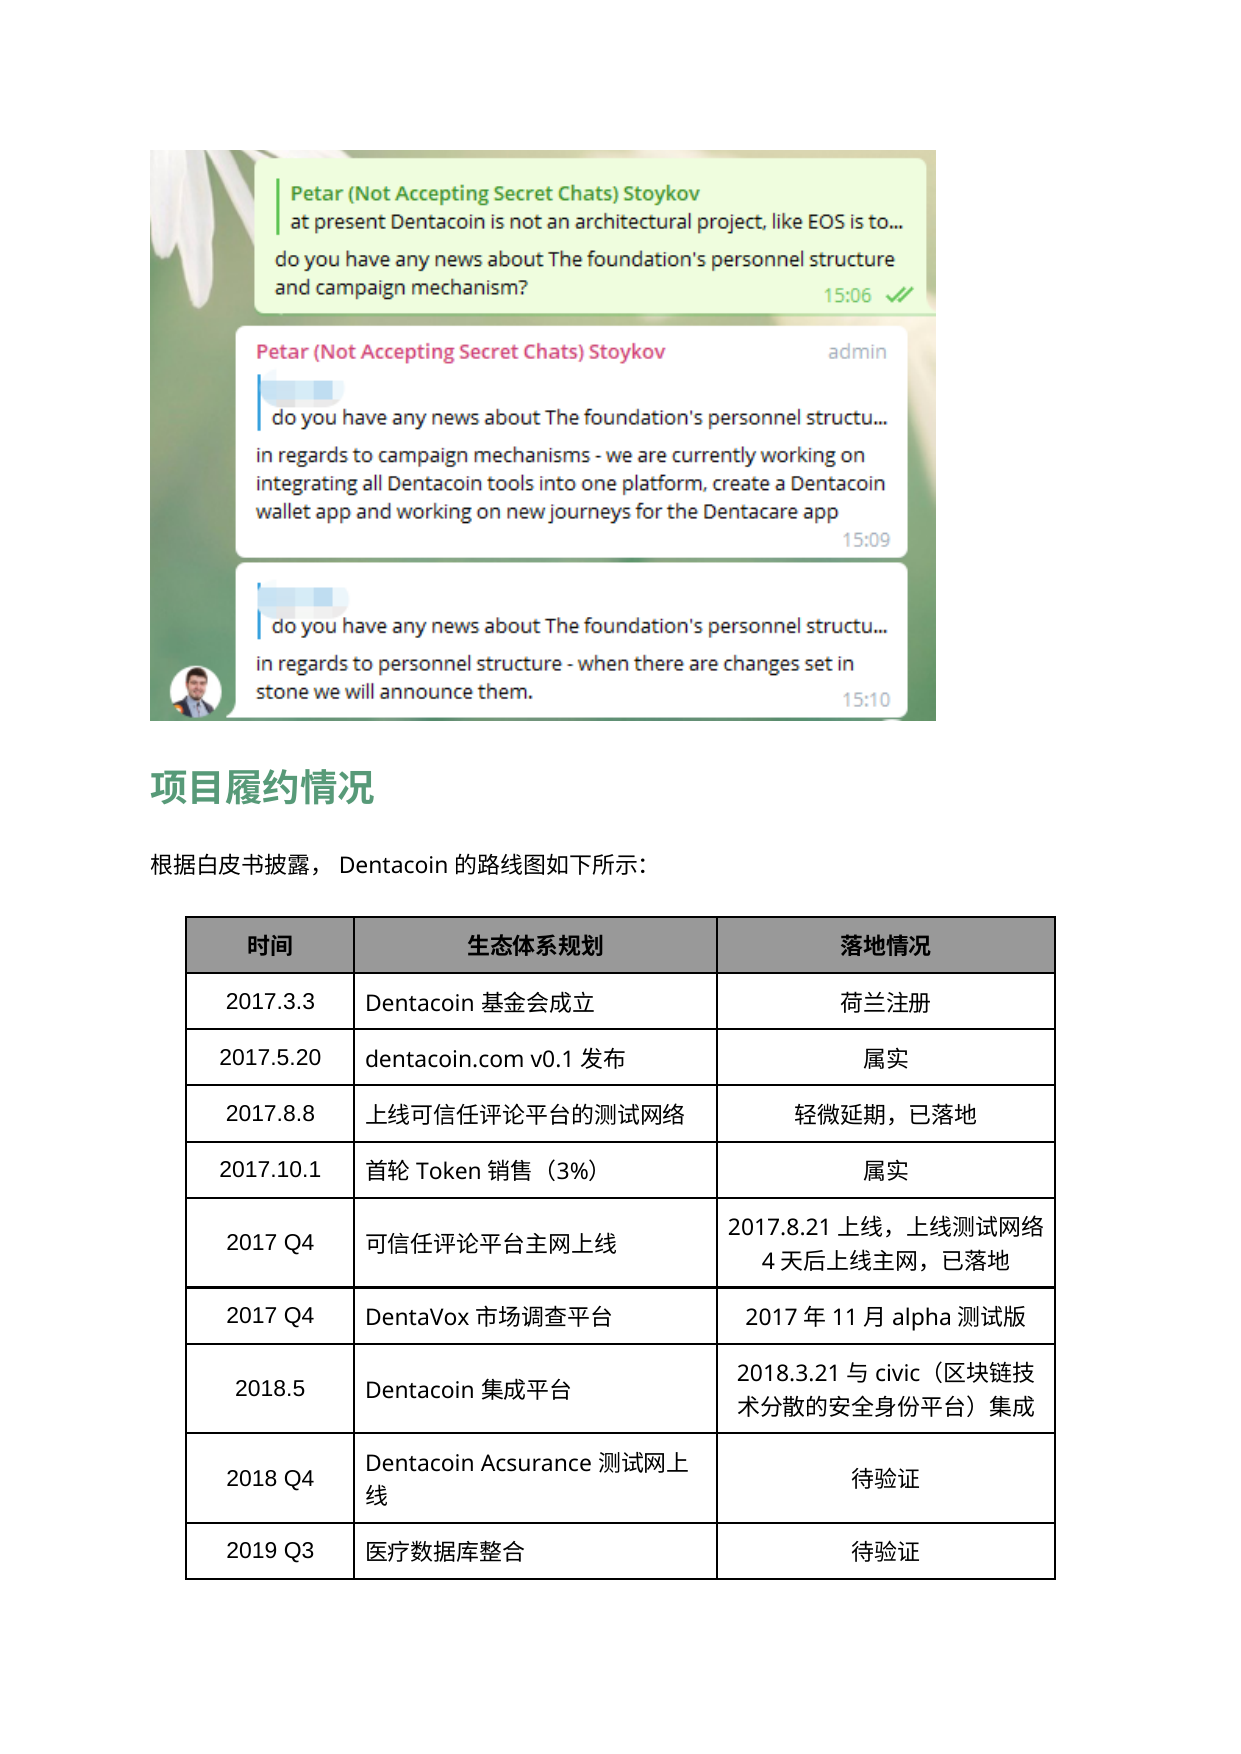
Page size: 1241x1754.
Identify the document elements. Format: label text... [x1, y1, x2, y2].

table_cell Dentacoin 基金会成立 [355, 974, 716, 1028]
table_cell 荷兰注册 [718, 974, 1054, 1028]
subtitle 项目履约情况 [150, 757, 1090, 812]
table_cell 2017.8.8 [187, 1086, 353, 1141]
table_cell 2017.3.3 [187, 974, 353, 1028]
table_cell Dentacoin 集成平台 [355, 1345, 716, 1432]
table_cell 医疗数据库整合 [355, 1524, 716, 1578]
table_cell 2017 Q4 [187, 1199, 353, 1286]
table_cell dentacoin.com v0.1 发布 [355, 1030, 716, 1084]
table_cell 2019 Q3 [187, 1524, 353, 1578]
table_cell 2018 Q4 [187, 1434, 353, 1522]
table_header 生态体系规划 [355, 918, 716, 972]
table_cell 首轮 Token 销售（3%） [355, 1143, 716, 1197]
table_cell 属实 [718, 1030, 1054, 1084]
table_cell 轻微延期，已落地 [718, 1086, 1054, 1141]
table_cell DentaVox 市场调查平台 [355, 1289, 716, 1343]
table_cell 2017.8.21 上线，上线测试网络4 天后上线主网，已落地 [718, 1199, 1054, 1286]
table_cell 2017.10.1 [187, 1143, 353, 1197]
table_cell 2018.3.21 与 civic（区块链技术分散的安全身份平台）集成 [718, 1345, 1054, 1432]
picture [150, 150, 936, 721]
table_cell 2017 年 11 月 alpha 测试版 [718, 1289, 1054, 1343]
table_cell 2017 Q4 [187, 1289, 353, 1343]
table_cell 待验证 [718, 1434, 1054, 1522]
table_cell 2017.5.20 [187, 1030, 353, 1084]
table_cell 待验证 [718, 1524, 1054, 1578]
table_header 落地情况 [718, 918, 1054, 972]
table_cell 属实 [718, 1143, 1054, 1197]
table_cell 可信任评论平台主网上线 [355, 1199, 716, 1286]
table_cell 2018.5 [187, 1345, 353, 1432]
text 根据白皮书披露， Dentacoin 的路线图如下所示： [150, 847, 1090, 881]
table_cell 上线可信任评论平台的测试网络 [355, 1086, 716, 1141]
table_cell Dentacoin Acsurance 测试网上线 [355, 1434, 716, 1522]
table_header 时间 [187, 918, 353, 972]
